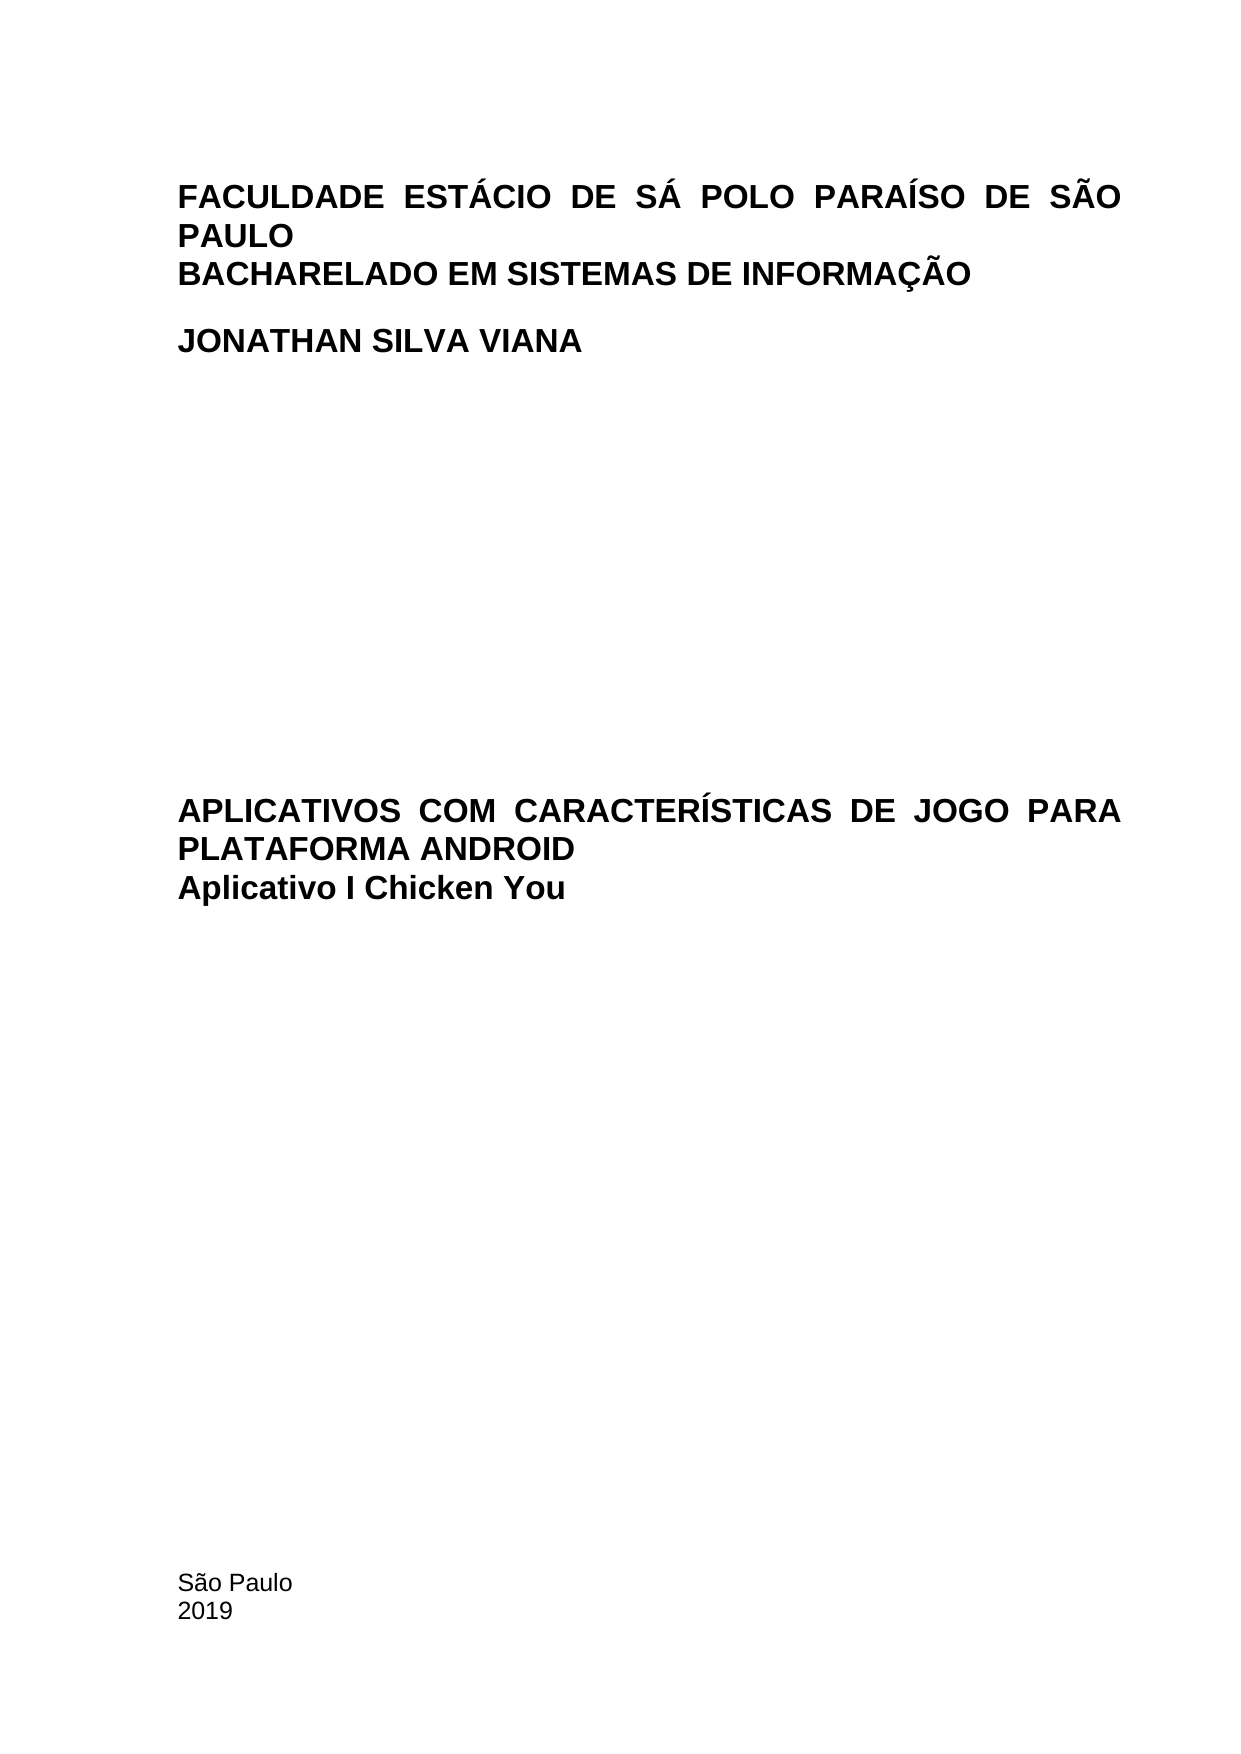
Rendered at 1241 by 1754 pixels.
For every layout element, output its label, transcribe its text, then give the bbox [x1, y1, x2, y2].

text São Paulo [177, 1567, 1122, 1596]
text Aplicativo I Chicken You [177, 868, 1122, 906]
text APLICATIVOS COM CARACTERÍSTICAS DE JOGO PARA PLATAFORMA ANDROID [177, 791, 1122, 868]
text JONATHAN SILVA VIANA [177, 321, 1122, 360]
text FACULDADE ESTÁCIO DE SÁ POLO PARAÍSO DE SÃO PAULO [177, 177, 1122, 254]
text BACHARELADO EM SISTEMAS DE INFORMAÇÃO [177, 254, 1122, 292]
text 2019 [177, 1596, 1122, 1625]
